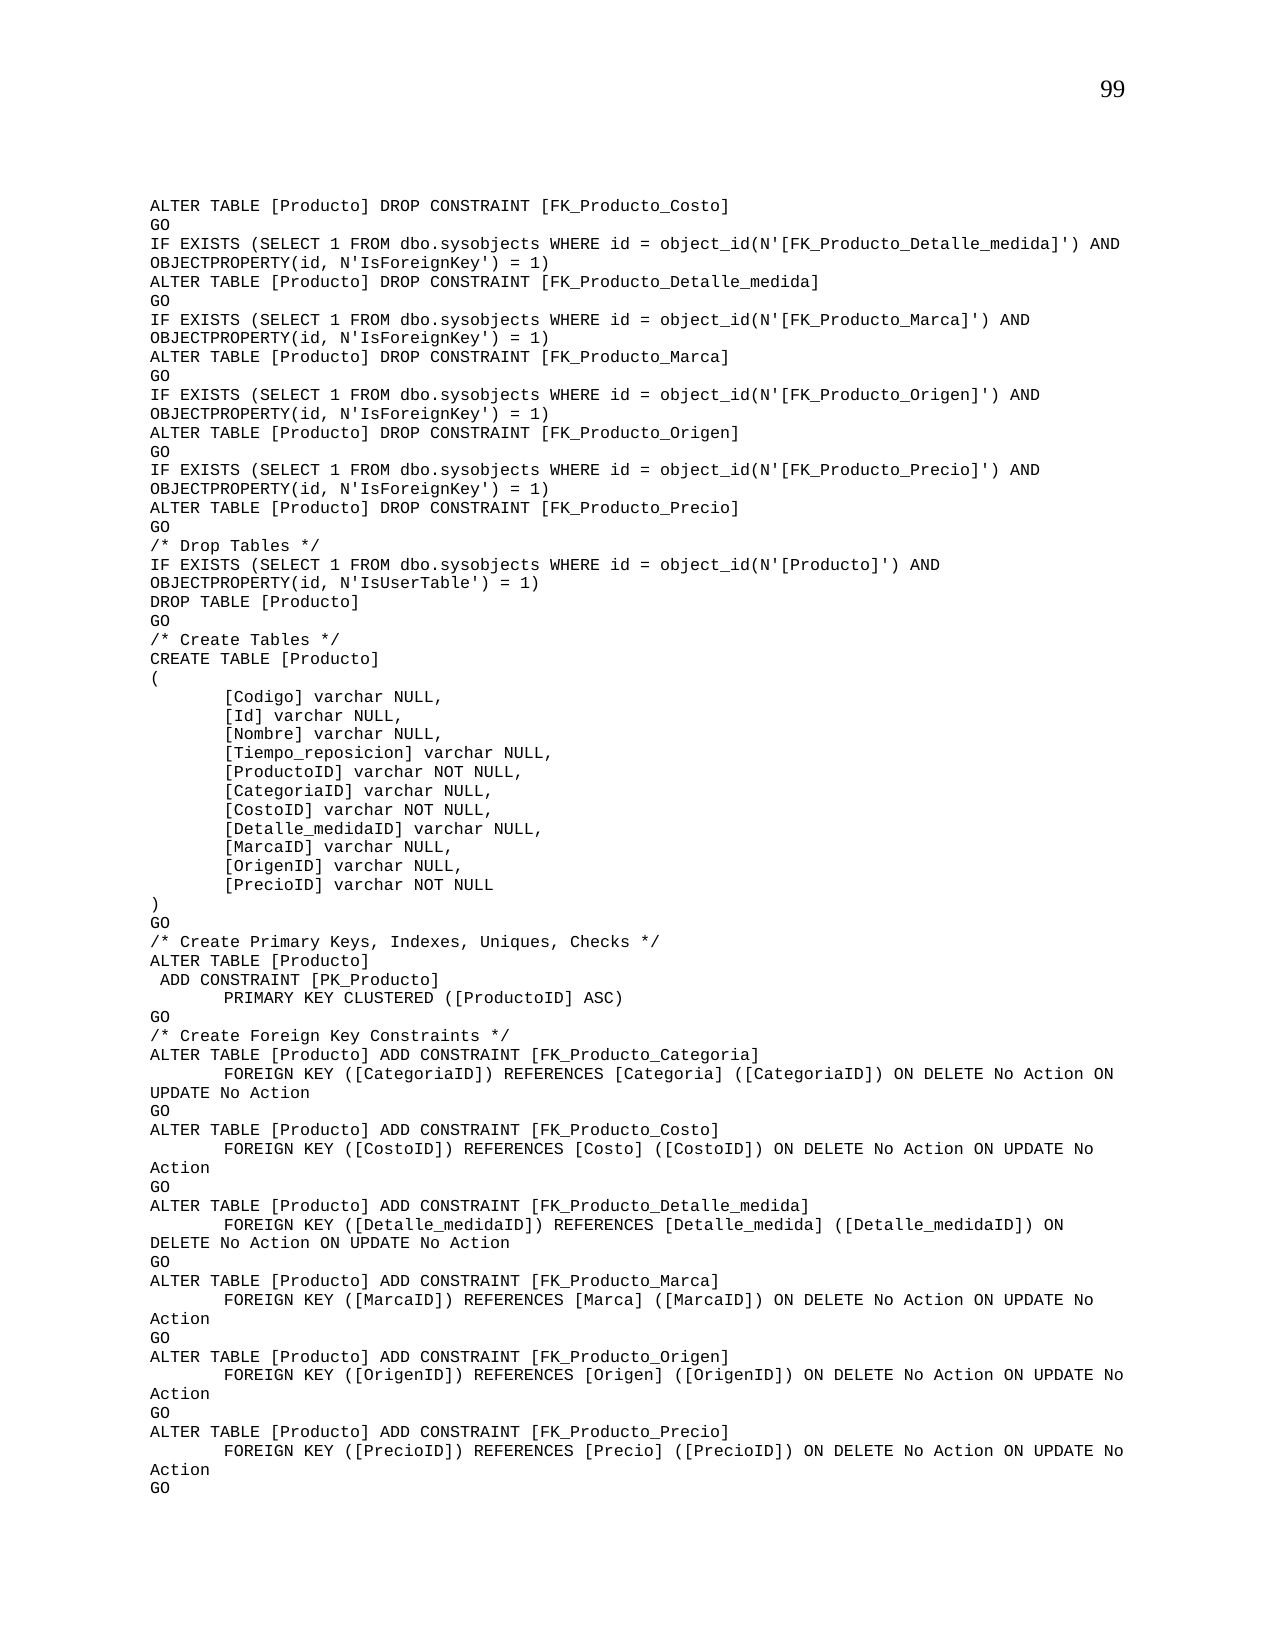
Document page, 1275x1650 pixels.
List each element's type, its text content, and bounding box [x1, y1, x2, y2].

text GO [150, 1480, 1125, 1499]
text IF EXISTS (SELECT 1 FROM dbo.sysobjects WHERE id = object_id(N'[Producto]') AND OBJECTPROPERTY(id, N'IsUserTable') = 1) [150, 556, 1125, 594]
text /* Drop Tables */ [150, 537, 1125, 556]
text GO [150, 1103, 1125, 1122]
text ALTER TABLE [Producto] DROP CONSTRAINT [FK_Producto_Origen] [150, 424, 1125, 443]
text [Nombre] varchar NULL, [150, 726, 1125, 745]
text [ProductoID] varchar NOT NULL, [150, 764, 1125, 782]
text CREATE TABLE [Producto] [150, 651, 1125, 669]
text [Tiempo_reposicion] varchar NULL, [150, 745, 1125, 764]
text [OrigenID] varchar NULL, [150, 858, 1125, 877]
text /* Create Tables */ [150, 632, 1125, 651]
text GO [150, 914, 1125, 933]
text ALTER TABLE [Producto] DROP CONSTRAINT [FK_Producto_Detalle_medida] [150, 273, 1125, 292]
text [Detalle_medidaID] varchar NULL, [150, 820, 1125, 839]
text FOREIGN KEY ([MarcaID]) REFERENCES [Marca] ([MarcaID]) ON DELETE No Action ON UPDATE No Action [150, 1292, 1125, 1329]
text IF EXISTS (SELECT 1 FROM dbo.sysobjects WHERE id = object_id(N'[FK_Producto_Origen]') AND OBJECTPROPERTY(id, N'IsForeignKey') = 1) [150, 387, 1125, 424]
text GO [150, 518, 1125, 537]
text [PrecioID] varchar NOT NULL [150, 877, 1125, 896]
text ) [150, 896, 1125, 914]
text [CostoID] varchar NOT NULL, [150, 801, 1125, 820]
text /* Create Foreign Key Constraints */ [150, 1028, 1125, 1046]
text ALTER TABLE [Producto] ADD CONSTRAINT [FK_Producto_Precio] [150, 1423, 1125, 1442]
text GO [150, 368, 1125, 387]
text [CategoriaID] varchar NULL, [150, 782, 1125, 801]
text GO [150, 1254, 1125, 1273]
text /* Create Primary Keys, Indexes, Uniques, Checks */ [150, 933, 1125, 952]
text GO [150, 443, 1125, 462]
text [MarcaID] varchar NULL, [150, 839, 1125, 858]
text GO [150, 1405, 1125, 1423]
text ADD CONSTRAINT [PK_Producto] [150, 971, 1125, 990]
text ALTER TABLE [Producto] ADD CONSTRAINT [FK_Producto_Detalle_medida] [150, 1197, 1125, 1216]
text GO [150, 292, 1125, 311]
text PRIMARY KEY CLUSTERED ([ProductoID] ASC) [150, 990, 1125, 1009]
text ALTER TABLE [Producto] [150, 952, 1125, 971]
text FOREIGN KEY ([CategoriaID]) REFERENCES [Categoria] ([CategoriaID]) ON DELETE No Action ON UPDATE No Action [150, 1065, 1125, 1103]
text IF EXISTS (SELECT 1 FROM dbo.sysobjects WHERE id = object_id(N'[FK_Producto_Precio]') AND OBJECTPROPERTY(id, N'IsForeignKey') = 1) [150, 462, 1125, 500]
text GO [150, 1009, 1125, 1028]
text FOREIGN KEY ([OrigenID]) REFERENCES [Origen] ([OrigenID]) ON DELETE No Action ON UPDATE No Action [150, 1367, 1125, 1405]
text GO [150, 1329, 1125, 1348]
text ALTER TABLE [Producto] DROP CONSTRAINT [FK_Producto_Precio] [150, 500, 1125, 518]
text ( [150, 669, 1125, 688]
text FOREIGN KEY ([PrecioID]) REFERENCES [Precio] ([PrecioID]) ON DELETE No Action ON UPDATE No Action [150, 1442, 1125, 1480]
text ALTER TABLE [Producto] DROP CONSTRAINT [FK_Producto_Marca] [150, 349, 1125, 368]
text [Codigo] varchar NULL, [150, 688, 1125, 707]
text FOREIGN KEY ([CostoID]) REFERENCES [Costo] ([CostoID]) ON DELETE No Action ON UPDATE No Action [150, 1141, 1125, 1178]
text IF EXISTS (SELECT 1 FROM dbo.sysobjects WHERE id = object_id(N'[FK_Producto_Detalle_medida]') AND OBJECTPROPERTY(id, N'IsForeignKey') = 1) [150, 236, 1125, 273]
text ALTER TABLE [Producto] ADD CONSTRAINT [FK_Producto_Marca] [150, 1273, 1125, 1292]
text IF EXISTS (SELECT 1 FROM dbo.sysobjects WHERE id = object_id(N'[FK_Producto_Marca]') AND OBJECTPROPERTY(id, N'IsForeignKey') = 1) [150, 311, 1125, 349]
text GO [150, 613, 1125, 632]
text [Id] varchar NULL, [150, 707, 1125, 726]
text ALTER TABLE [Producto] ADD CONSTRAINT [FK_Producto_Costo] [150, 1122, 1125, 1141]
text FOREIGN KEY ([Detalle_medidaID]) REFERENCES [Detalle_medida] ([Detalle_medidaID]) ON DELETE No Action ON UPDATE No Action [150, 1216, 1125, 1254]
text ALTER TABLE [Producto] ADD CONSTRAINT [FK_Producto_Categoria] [150, 1046, 1125, 1065]
text DROP TABLE [Producto] [150, 594, 1125, 613]
text GO [150, 217, 1125, 236]
text ALTER TABLE [Producto] DROP CONSTRAINT [FK_Producto_Costo] [150, 198, 1125, 217]
text GO [150, 1178, 1125, 1197]
text ALTER TABLE [Producto] ADD CONSTRAINT [FK_Producto_Origen] [150, 1348, 1125, 1367]
